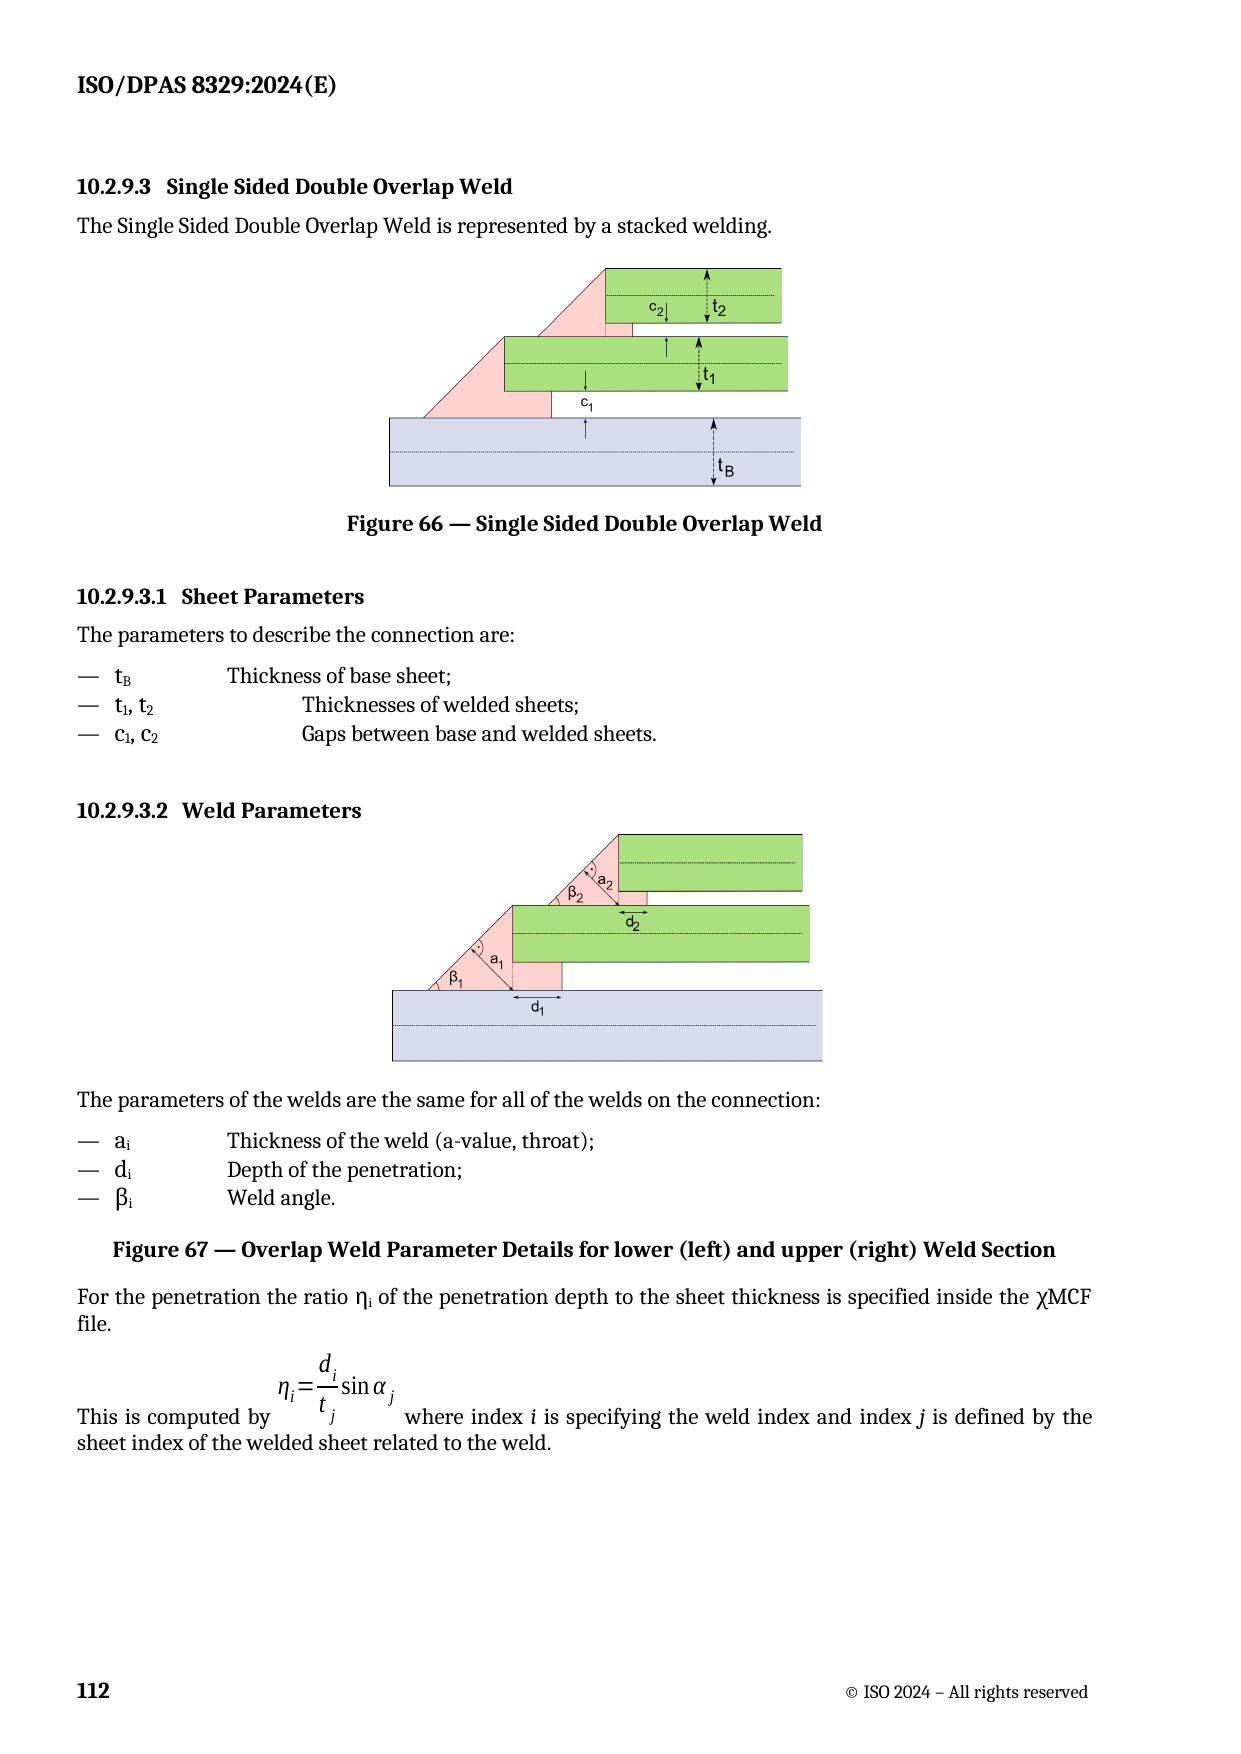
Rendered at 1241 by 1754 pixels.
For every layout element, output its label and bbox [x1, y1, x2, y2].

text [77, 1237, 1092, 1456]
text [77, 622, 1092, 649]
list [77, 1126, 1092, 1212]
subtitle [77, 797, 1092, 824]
picture [389, 268, 801, 487]
picture [392, 834, 823, 1062]
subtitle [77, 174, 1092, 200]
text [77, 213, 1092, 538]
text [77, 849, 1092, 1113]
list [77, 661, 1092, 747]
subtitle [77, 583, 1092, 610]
